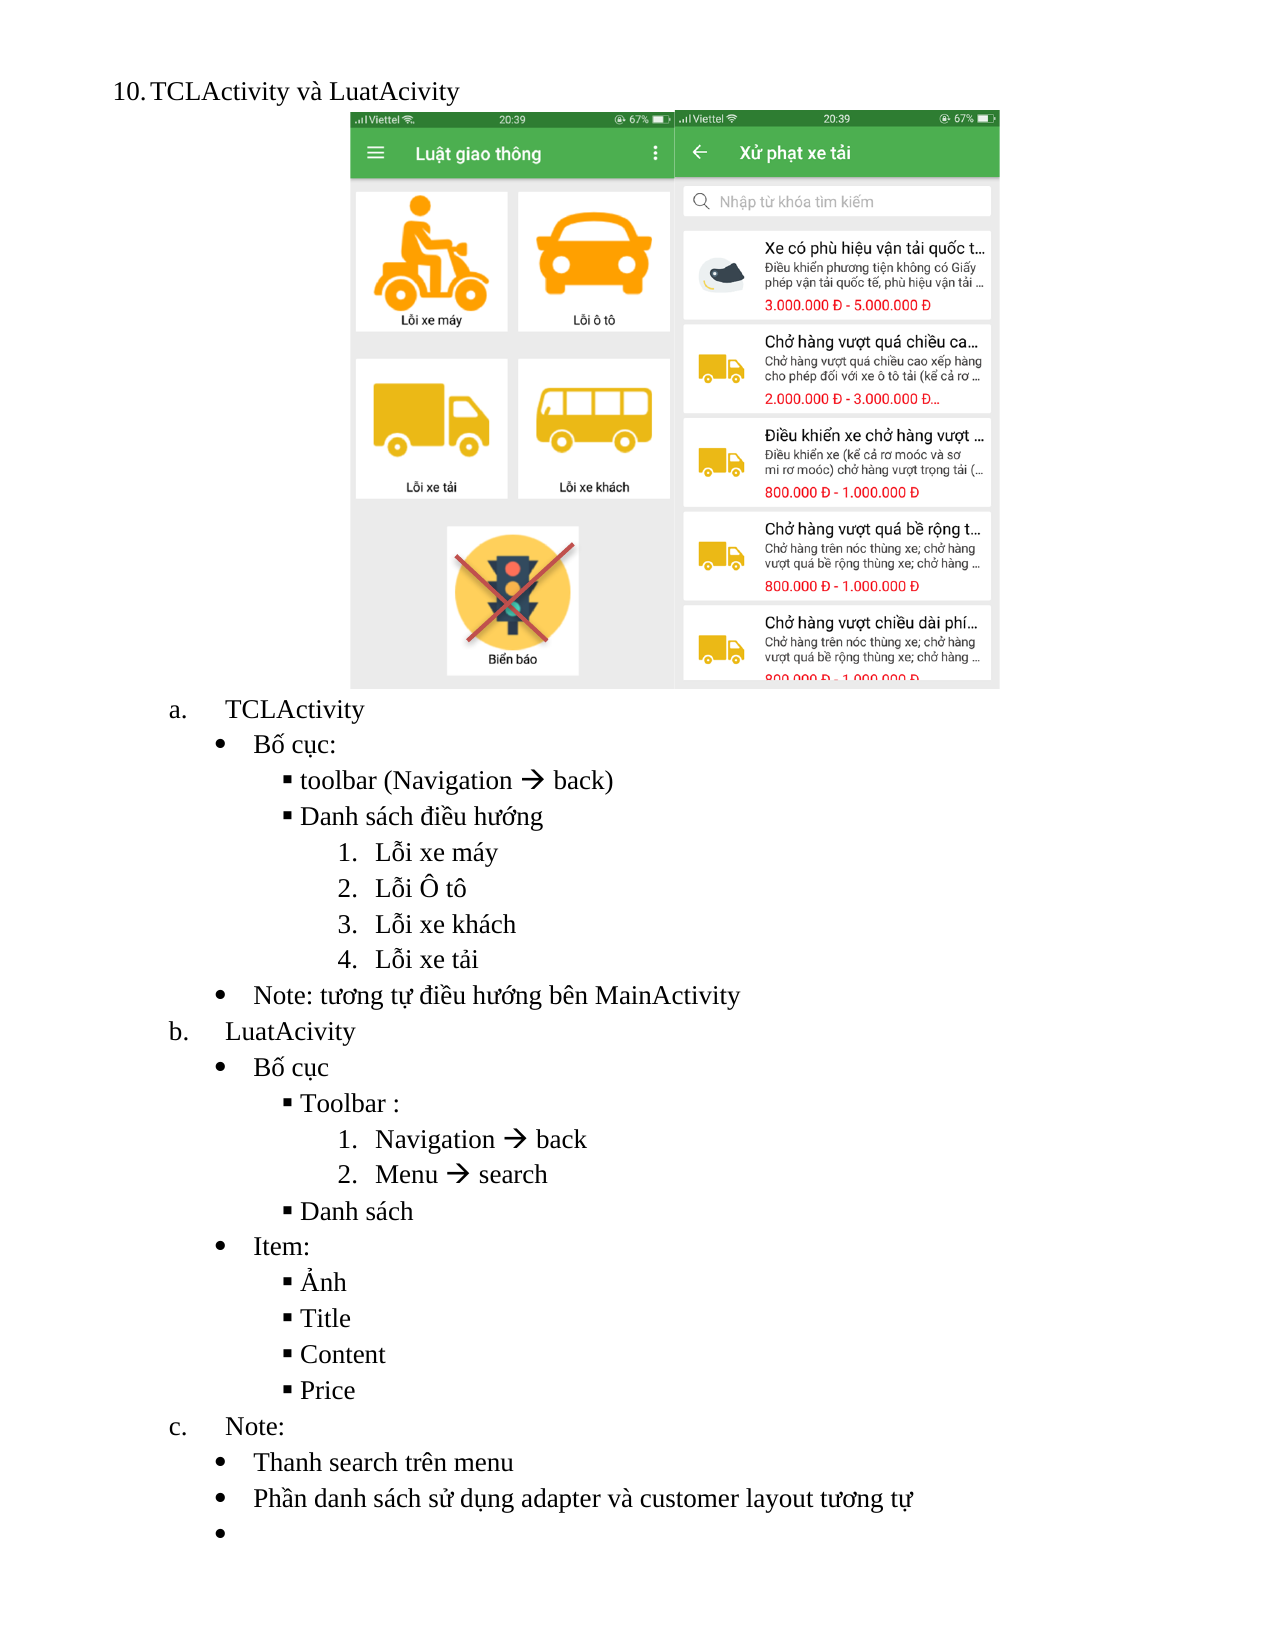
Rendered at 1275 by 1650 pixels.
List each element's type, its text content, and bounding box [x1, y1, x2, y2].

list Item: [216, 1231, 1200, 1262]
list LuatAcivity [169, 1015, 1200, 1046]
picture [350, 110, 1000, 689]
list Phần danh sách sử dụng adapter và customer layout tương tự [216, 1482, 1200, 1513]
list TCLActivity [169, 693, 1200, 724]
list Price [281, 1374, 1200, 1406]
list Lỗi Ô tô [337, 872, 1200, 903]
list Thanh search trên menu [216, 1446, 1200, 1477]
list Toolbar : [281, 1087, 1200, 1118]
list Navigation back [337, 1123, 1200, 1154]
list Bố cục [216, 1051, 1200, 1082]
list Content [281, 1338, 1200, 1369]
list Lỗi xe máy [337, 836, 1200, 867]
list Lỗi xe tải [337, 943, 1200, 974]
list toolbar (Navigation back) [281, 764, 1200, 796]
list Danh sách điều hướng [281, 800, 1200, 832]
list Bố cục: [216, 728, 1200, 760]
list Note: tương tự điều hướng bên MainActivity [216, 979, 1200, 1010]
list Menu search [337, 1159, 1200, 1190]
list Title [281, 1302, 1200, 1334]
list Ảnh [281, 1266, 1200, 1298]
list Danh sách [281, 1194, 1200, 1226]
list TCLActivity và LuatAcivity [112, 75, 1200, 106]
list Note: [169, 1410, 1200, 1441]
list Lỗi xe khách [337, 908, 1200, 939]
